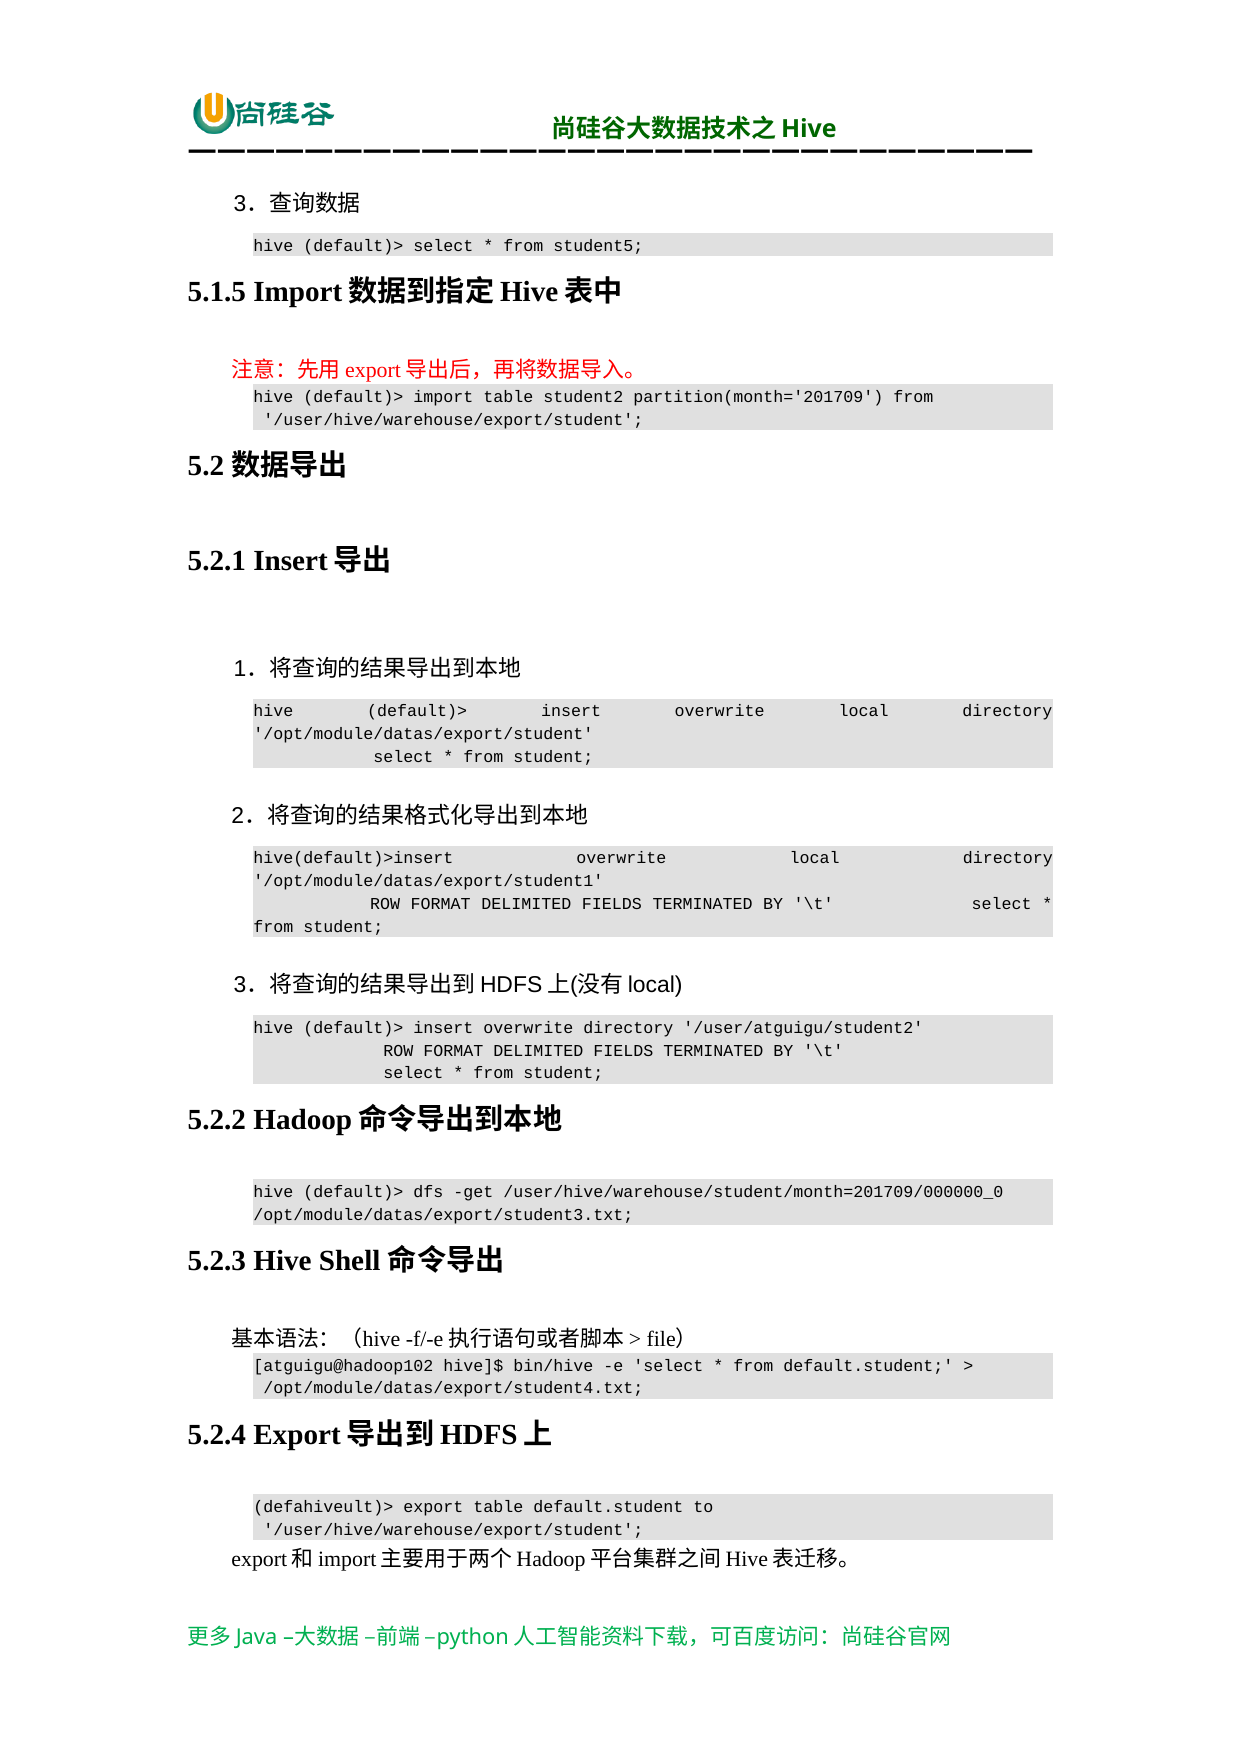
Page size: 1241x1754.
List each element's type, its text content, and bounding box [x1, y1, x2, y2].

text 3．将查询的结果导出到HDFS上(没有local) [187, 950, 1053, 1015]
text hive (default)> insert overwrite directory '/user/atguigu/student2' [253, 1015, 1053, 1038]
text 3．查询数据 [187, 168, 1053, 233]
subtitle 5.2.3 Hive Shell 命令导出 [187, 1225, 1053, 1290]
text 2．将查询的结果格式化导出到本地 [231, 781, 1053, 846]
text /opt/module/datas/export/student3.txt; [253, 1202, 1053, 1225]
subtitle 5.2.4 Export导出到HDFS上 [187, 1399, 1053, 1464]
text 1．将查询的结果导出到本地 [187, 634, 1053, 699]
text [atguigu@hadoop102 hive]$ bin/hive -e 'select * from default.student;' > [253, 1353, 1053, 1376]
subtitle 5.1.5 Import数据到指定Hive表中 [187, 256, 1053, 321]
text export和import主要用于两个Hadoop平台集群之间Hive表迁移。 [187, 1540, 1053, 1573]
subtitle 5.2 数据导出 [187, 430, 1053, 495]
text ROW FORMAT DELIMITED FIELDS TERMINATED BY '\t' [253, 1038, 1053, 1061]
text select * from student; [253, 745, 1053, 768]
text ROW FORMAT DELIMITED FIELDS TERMINATED BY '\t' select * from student; [253, 891, 1053, 937]
text select * from student; [253, 1061, 1053, 1084]
text hive (default)> select * from student5; [253, 233, 1053, 256]
text '/user/hive/warehouse/export/student'; [253, 407, 1053, 430]
text hive(default)>insert overwrite local directory '/opt/module/datas/export/student1' [253, 846, 1053, 891]
subtitle 5.2.1 Insert导出 [187, 526, 1053, 591]
text hive (default)> insert overwrite local directory '/opt/module/datas/export/student' [253, 699, 1053, 745]
text (defahiveult)> export table default.student to [253, 1494, 1053, 1517]
text 注意：先用export导出后，再将数据导入。 [187, 352, 1053, 384]
subtitle 5.2.2 Hadoop命令导出到本地 [187, 1084, 1053, 1149]
text hive (default)> dfs -get /user/hive/warehouse/student/month=201709/000000_0 [253, 1179, 1053, 1202]
text /opt/module/datas/export/student4.txt; [253, 1376, 1053, 1399]
text 基本语法：（hive -f/-e 执行语句或者脚本 > file） [187, 1321, 1053, 1353]
text hive (default)> import table student2 partition(month='201709') from [253, 384, 1053, 407]
text '/user/hive/warehouse/export/student'; [253, 1517, 1053, 1540]
picture [187, 88, 338, 138]
